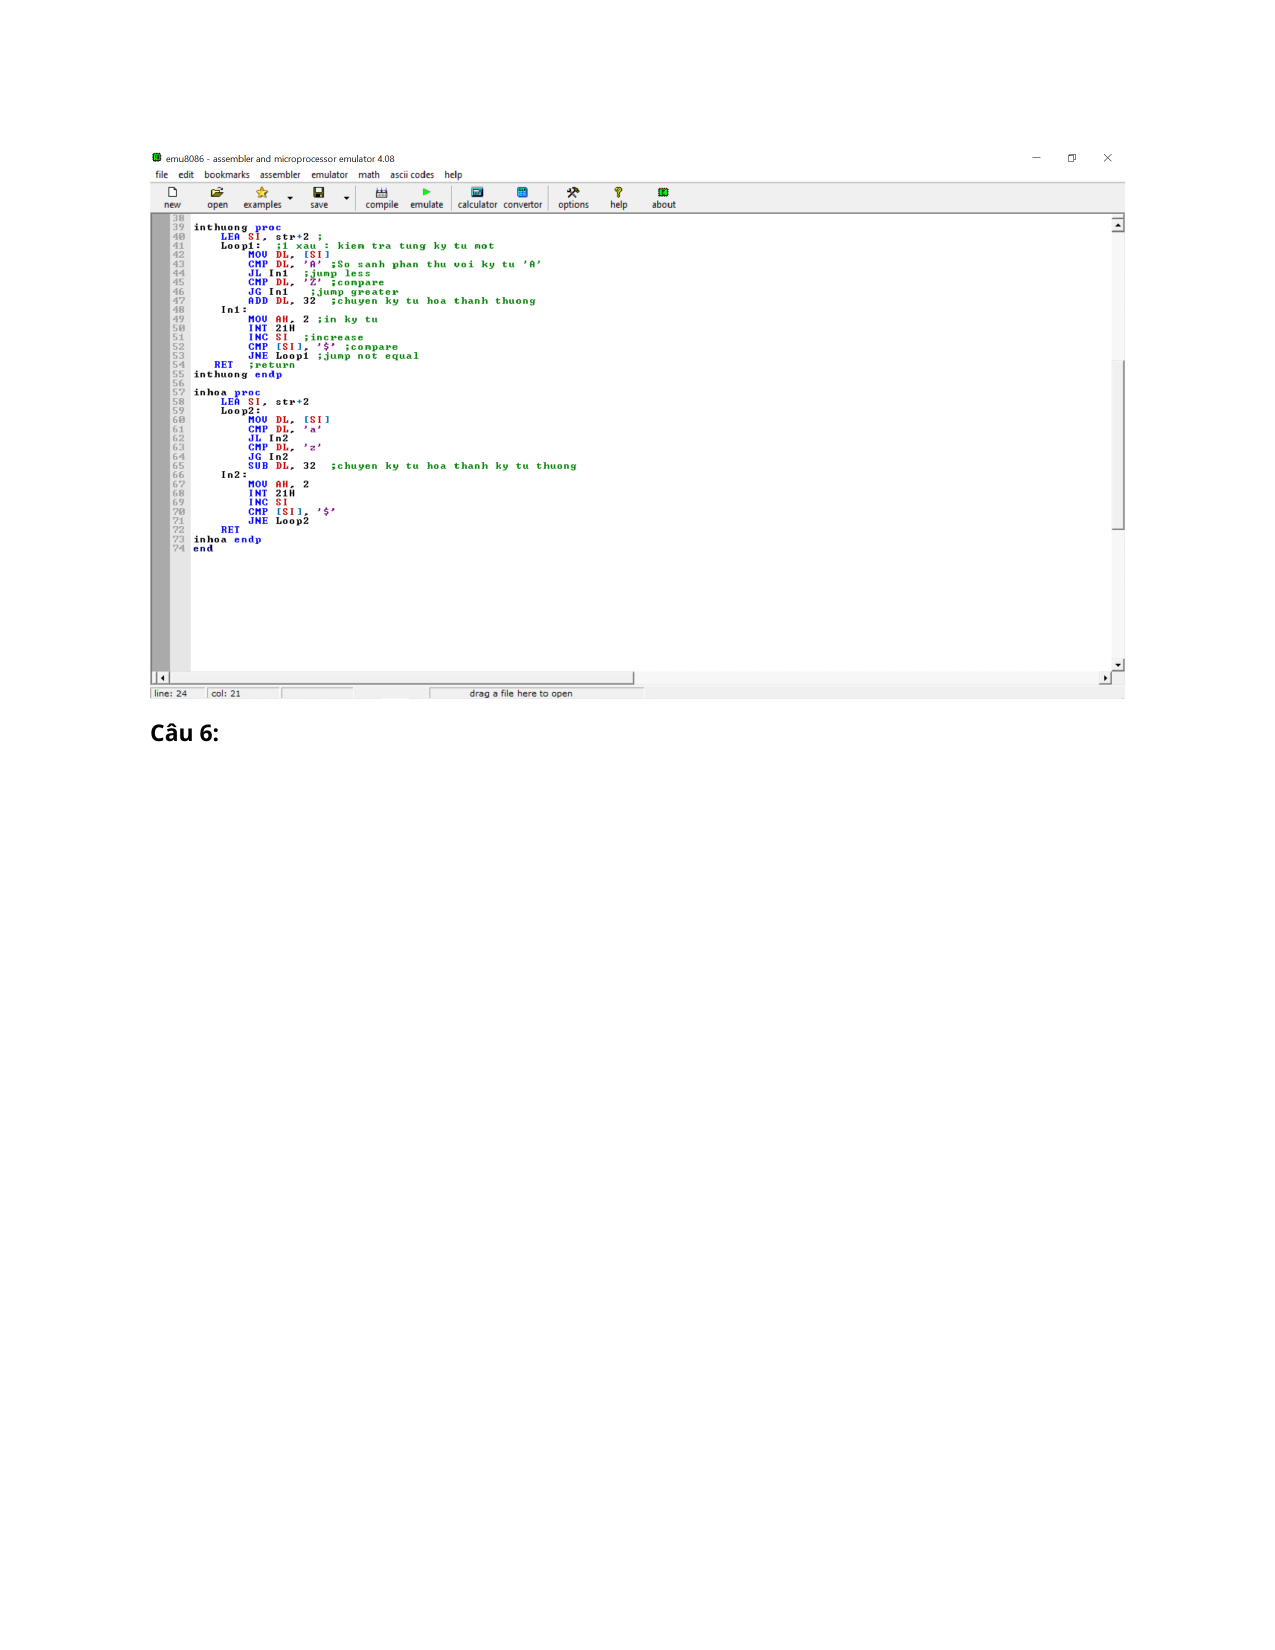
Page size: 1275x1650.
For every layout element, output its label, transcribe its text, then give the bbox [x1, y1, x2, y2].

text Câu 6: [150, 717, 1125, 748]
picture [150, 150, 1125, 699]
